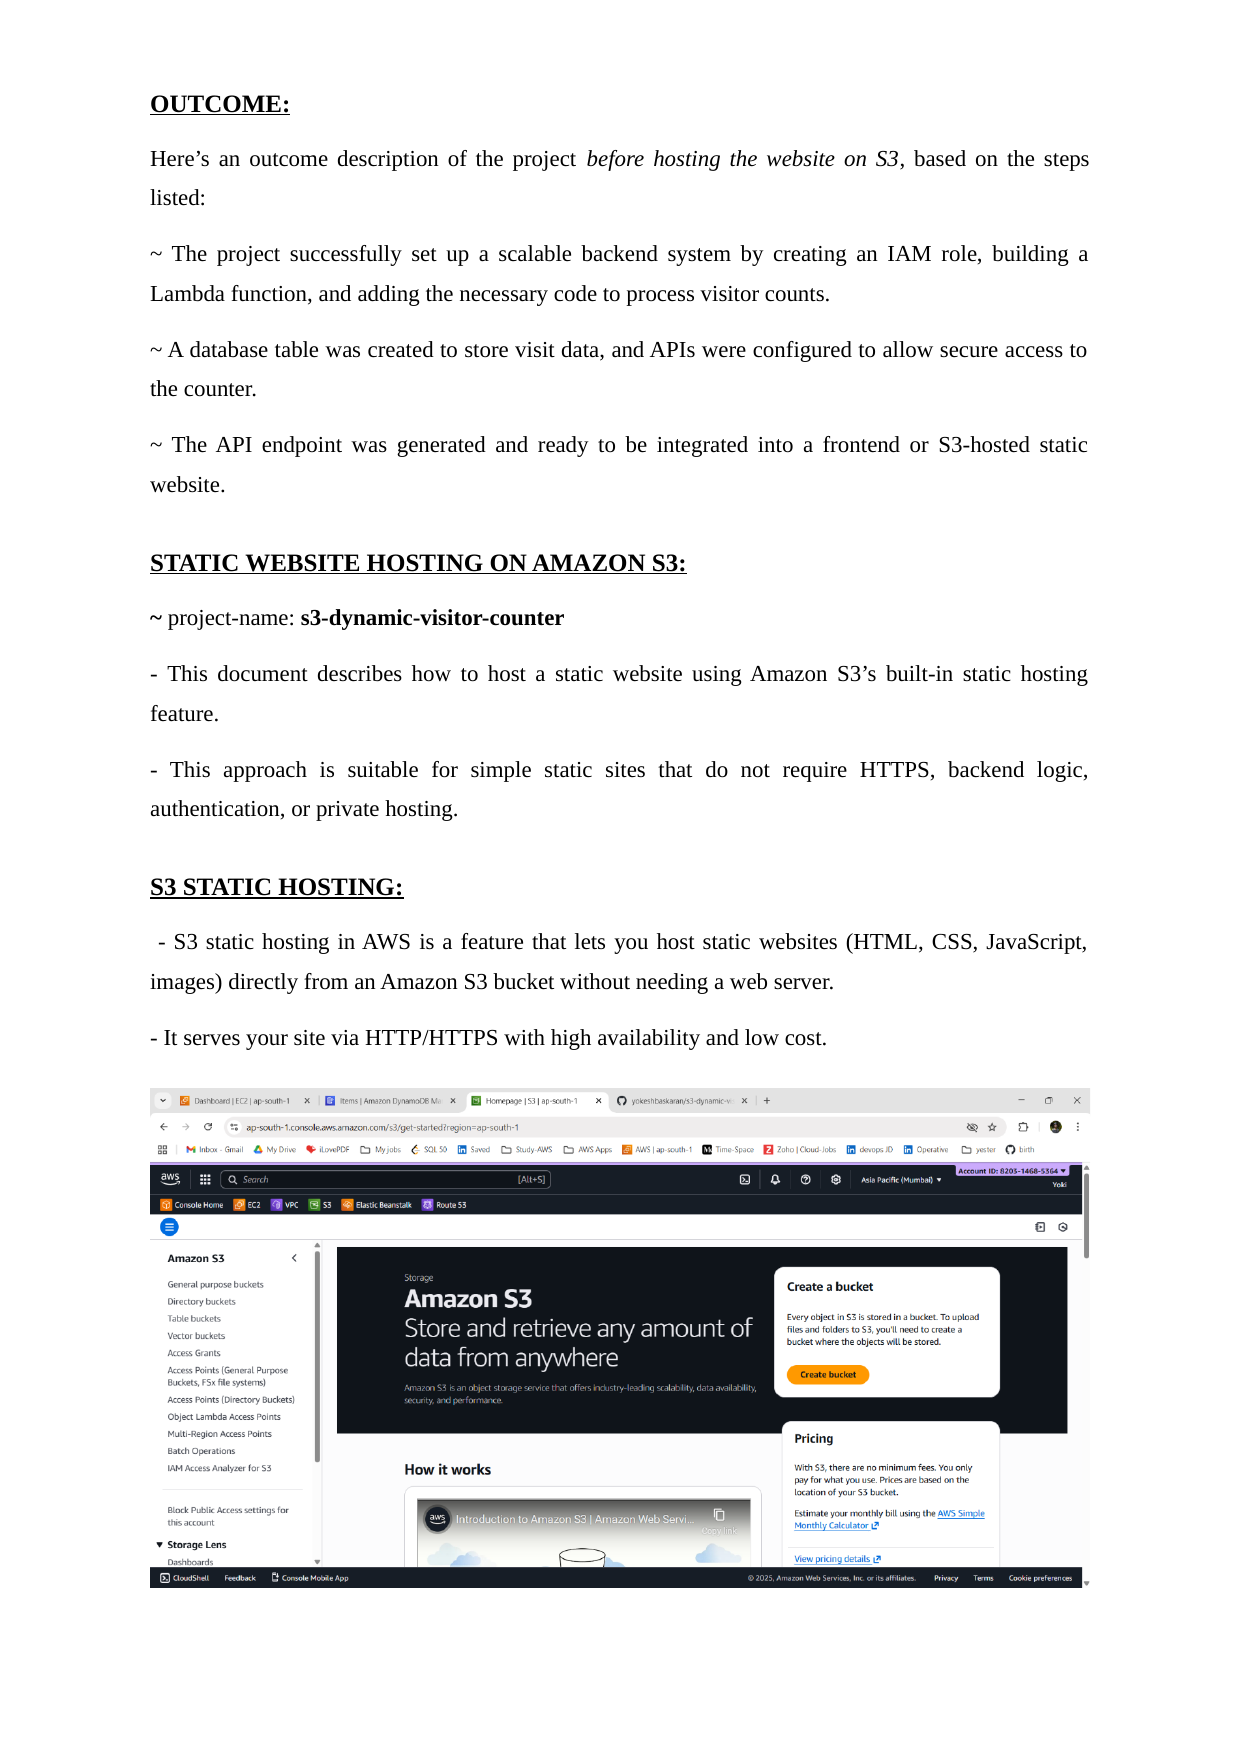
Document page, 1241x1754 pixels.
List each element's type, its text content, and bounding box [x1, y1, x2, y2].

text OUTCOME: [150, 89, 1090, 117]
text - This document describes how to host a static website using Amazon S3’s built-in static hosting feature. [150, 660, 1090, 726]
text STATIC WEBSITE HOSTING ON AMAZON S3: [150, 548, 1090, 577]
text ~ The API endpoint was generated and ready to be integrated into a frontend or S3-hosted static website. [150, 432, 1090, 497]
text Here’s an outcome description of the project before hosting the website on S3, based on the steps listed: [150, 145, 1090, 211]
text - This approach is suitable for simple static sites that do not require HTTPS, backend logic, authentication, or private hosting. [150, 756, 1090, 822]
text ~ A database table was created to store visit data, and APIs were configured to allow secure access to the counter. [150, 336, 1090, 402]
text S3 STATIC HOSTING: [150, 872, 1090, 901]
text - It serves your site via HTTP/HTTPS with high availability and low cost. [150, 1024, 1090, 1050]
picture [150, 1088, 1091, 1588]
text ~ project-name: s3-dynamic-visitor-counter [150, 604, 1090, 630]
text ~ The project successfully set up a scalable backend system by creating an IAM role, building a Lambda function, and adding the necessary code to process visitor counts. [150, 240, 1090, 306]
text - S3 static hosting in AWS is a feature that lets you host static websites (HTML, CSS, JavaScript, images) directly from an Amazon S3 bucket without needing a web server. [150, 928, 1090, 994]
